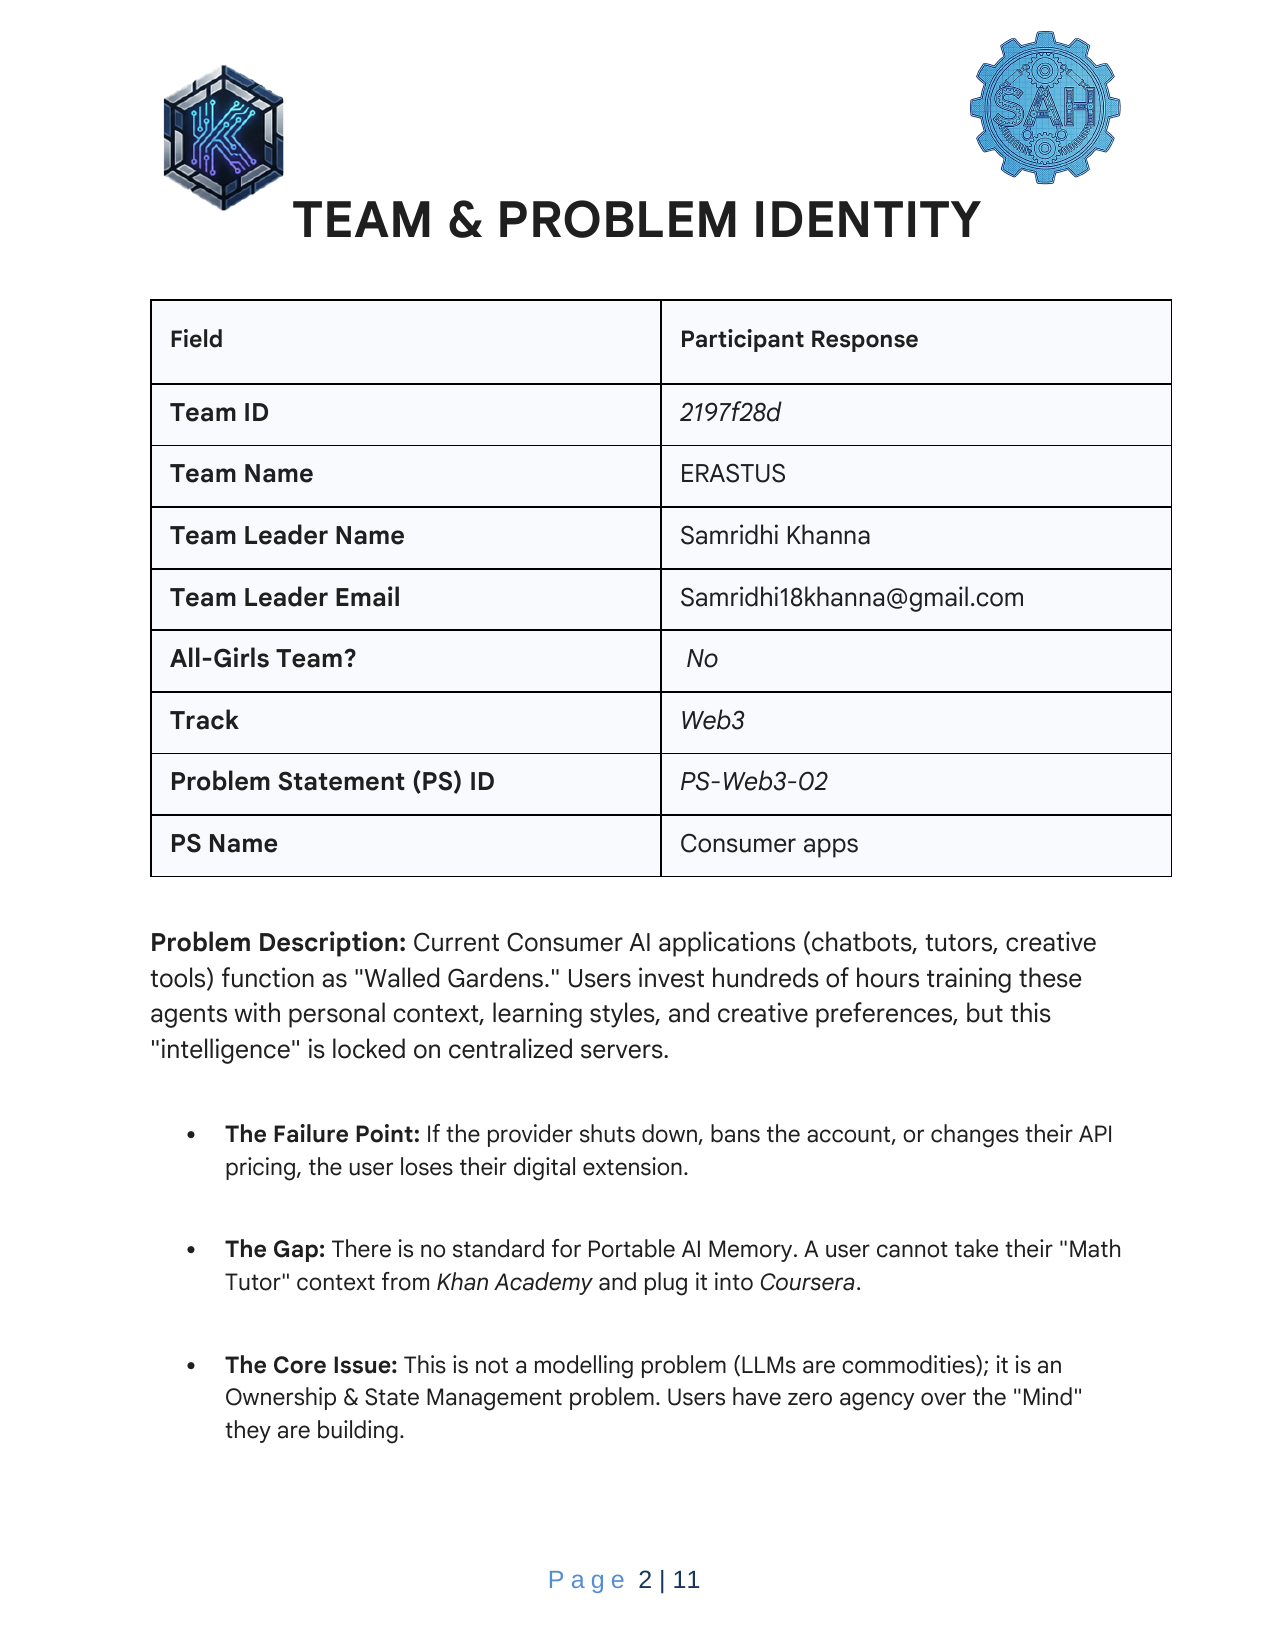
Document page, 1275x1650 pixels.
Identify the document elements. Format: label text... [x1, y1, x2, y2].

table_cell No [662, 631, 1171, 691]
table_cell Samridhi18khanna@gmail.com [662, 570, 1171, 629]
subtitle Problem Description: Current Consumer AI applications (chatbots, tutors, creative tools) function as "Walled Gardens." Users invest hundreds of hours training these agents with personal context, learning styles, and creative preferences, but this "intelligence" is locked on centralized servers. [150, 927, 1125, 1066]
subtitle TEAM & PROBLEM IDENTITY [150, 189, 1125, 252]
table_cell PS Name [152, 816, 660, 876]
picture [965, 26, 1125, 188]
table_cell Team Leader Email [152, 570, 660, 629]
table_cell Team Name [152, 446, 660, 506]
table_cell Problem Statement (PS) ID [152, 754, 660, 814]
table_cell Consumer apps [662, 816, 1171, 876]
table_cell All-Girls Team? [152, 631, 660, 691]
table_cell PS-Web3-02 [662, 754, 1171, 814]
table_cell Team ID [152, 385, 660, 445]
table_cell Web3 [662, 693, 1171, 752]
table_cell ERASTUS [662, 446, 1171, 506]
table_cell Samridhi Khanna [662, 508, 1171, 568]
table_cell Track [152, 693, 660, 752]
subtitle The Gap: There is no standard for Portable AI Memory. A user cannot take their "Math Tutor" context from Khan Academy and plug it into Coursera. [187, 1236, 1125, 1297]
subtitle The Failure Point: If the provider shuts down, bans the account, or changes their API pricing, the user loses their digital extension. [187, 1120, 1125, 1182]
table_cell Team Leader Name [152, 508, 660, 568]
subtitle The Core Issue: This is not a modelling problem (LLMs are commodities); it is an Ownership & State Management problem. Users have zero agency over the "Mind" they are building. [187, 1351, 1125, 1445]
picture [163, 62, 284, 189]
table_header Participant Response [662, 301, 1171, 383]
table_cell 2197f28d [662, 385, 1171, 445]
table_header Field [152, 301, 660, 383]
